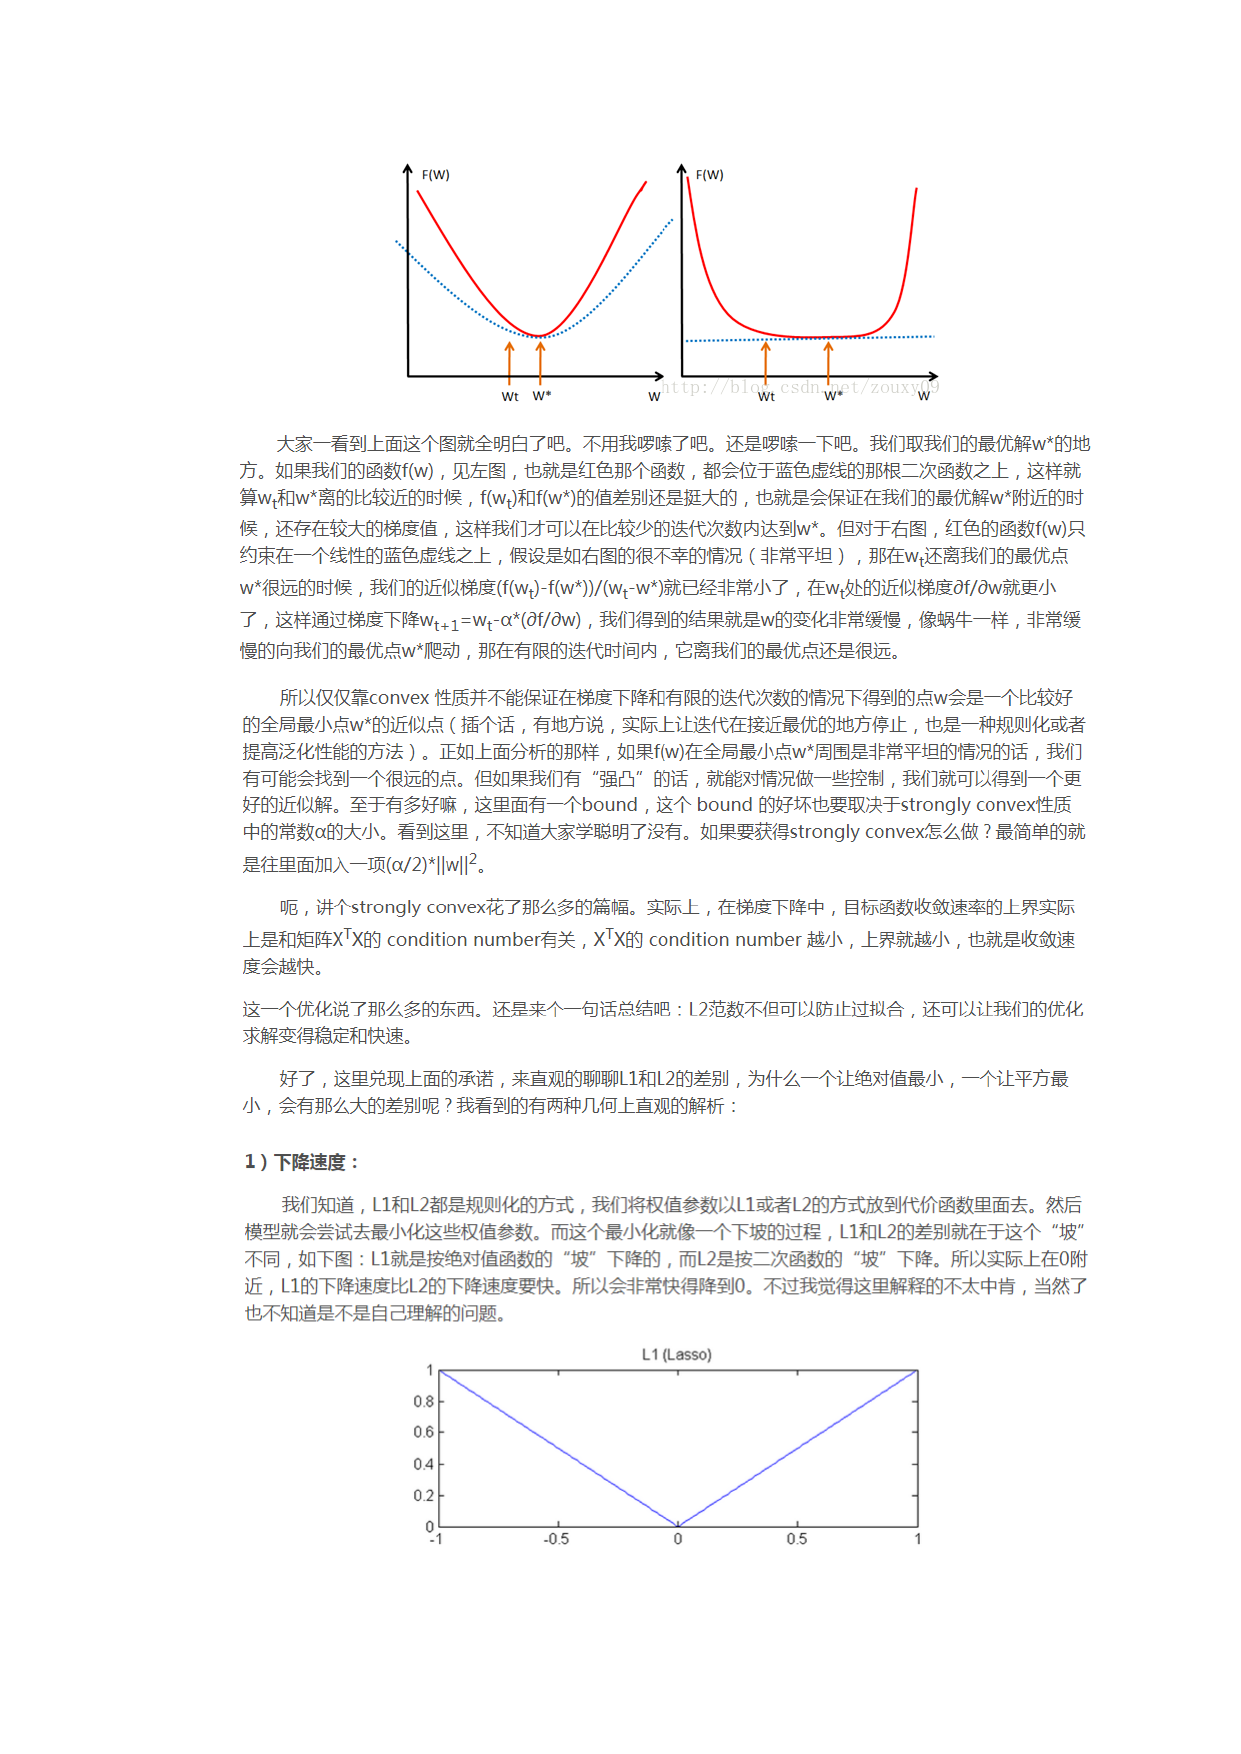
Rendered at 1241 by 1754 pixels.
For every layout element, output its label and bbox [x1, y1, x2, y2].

picture [231, 686, 1097, 1125]
picture [231, 150, 1097, 666]
picture [231, 1145, 1097, 1556]
